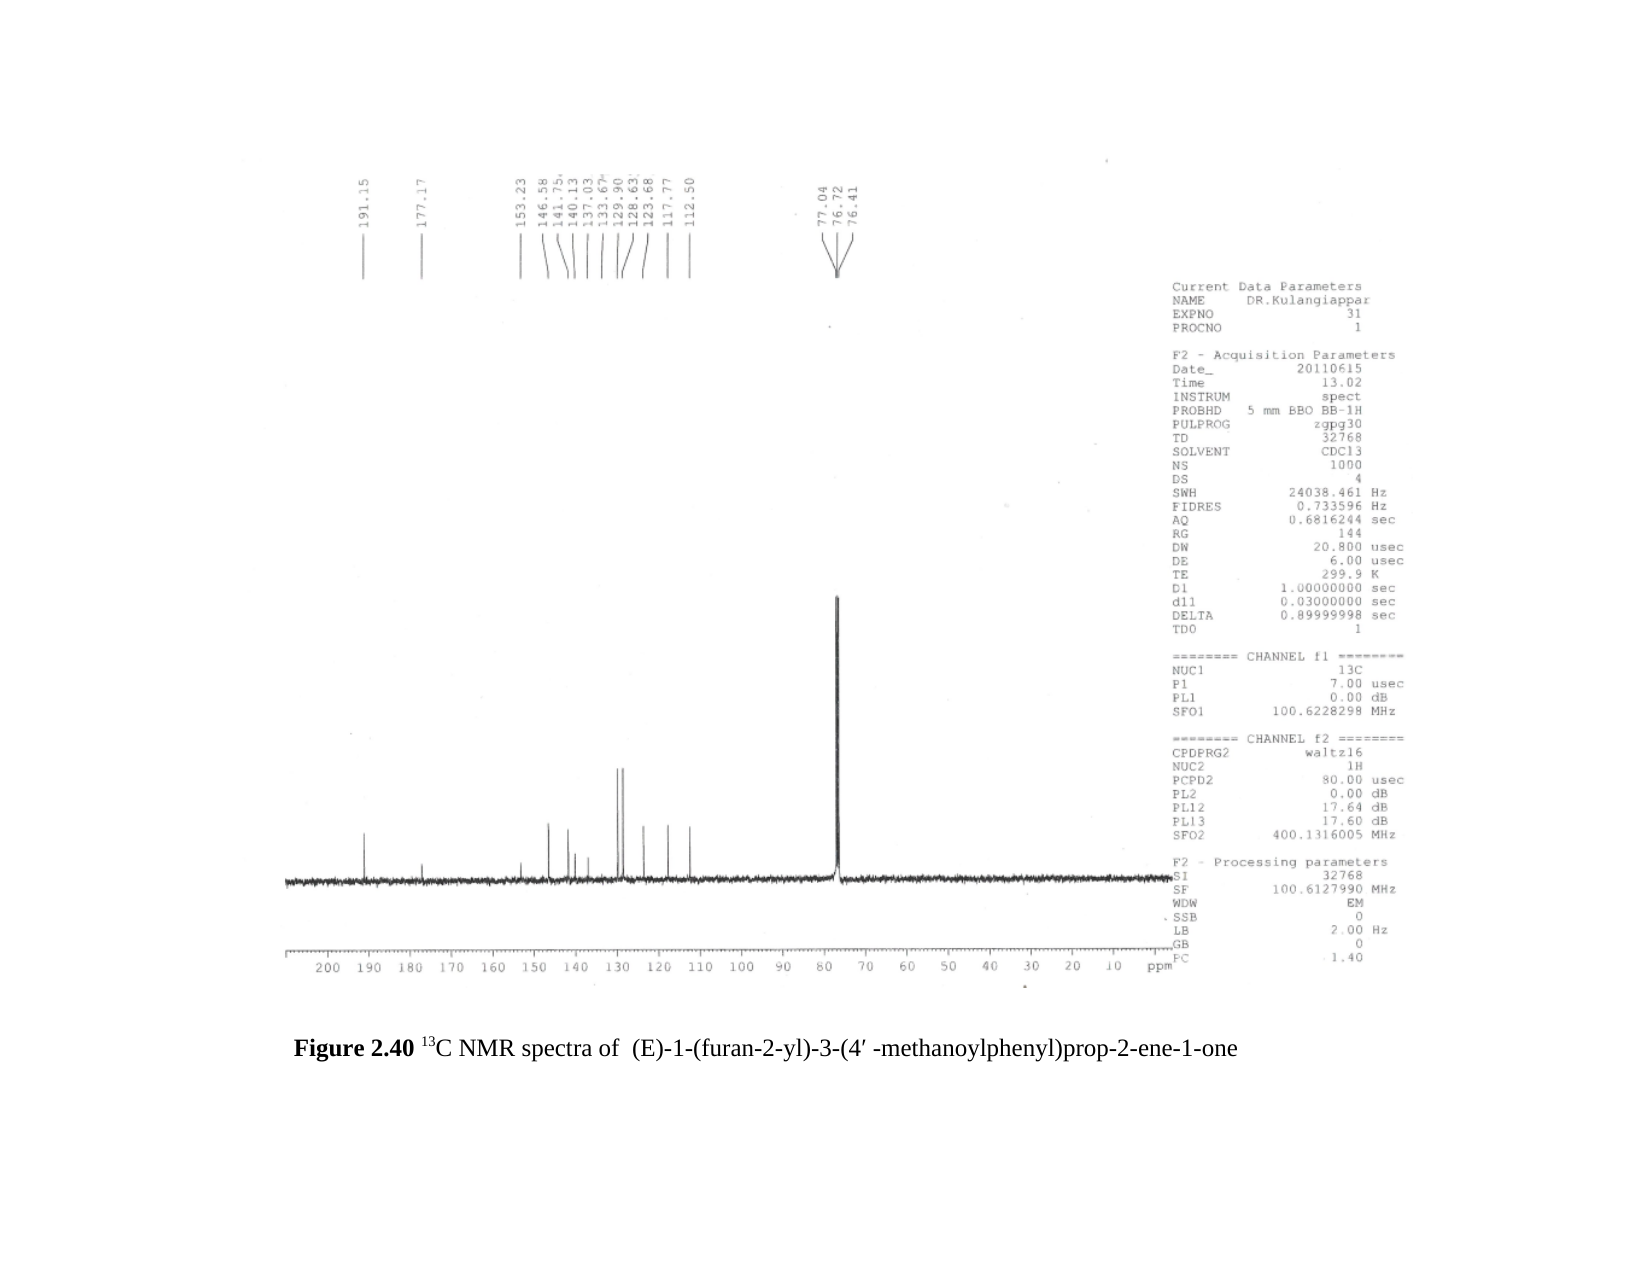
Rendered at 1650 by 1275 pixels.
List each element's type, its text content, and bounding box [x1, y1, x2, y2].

text Figure 2.40 13C NMR spectra of (E)-1-(furan-2-yl)-3-(4′ -methanoylphenyl)prop-2-ene-1-one [150, 1033, 1500, 1061]
picture [237, 150, 1413, 988]
